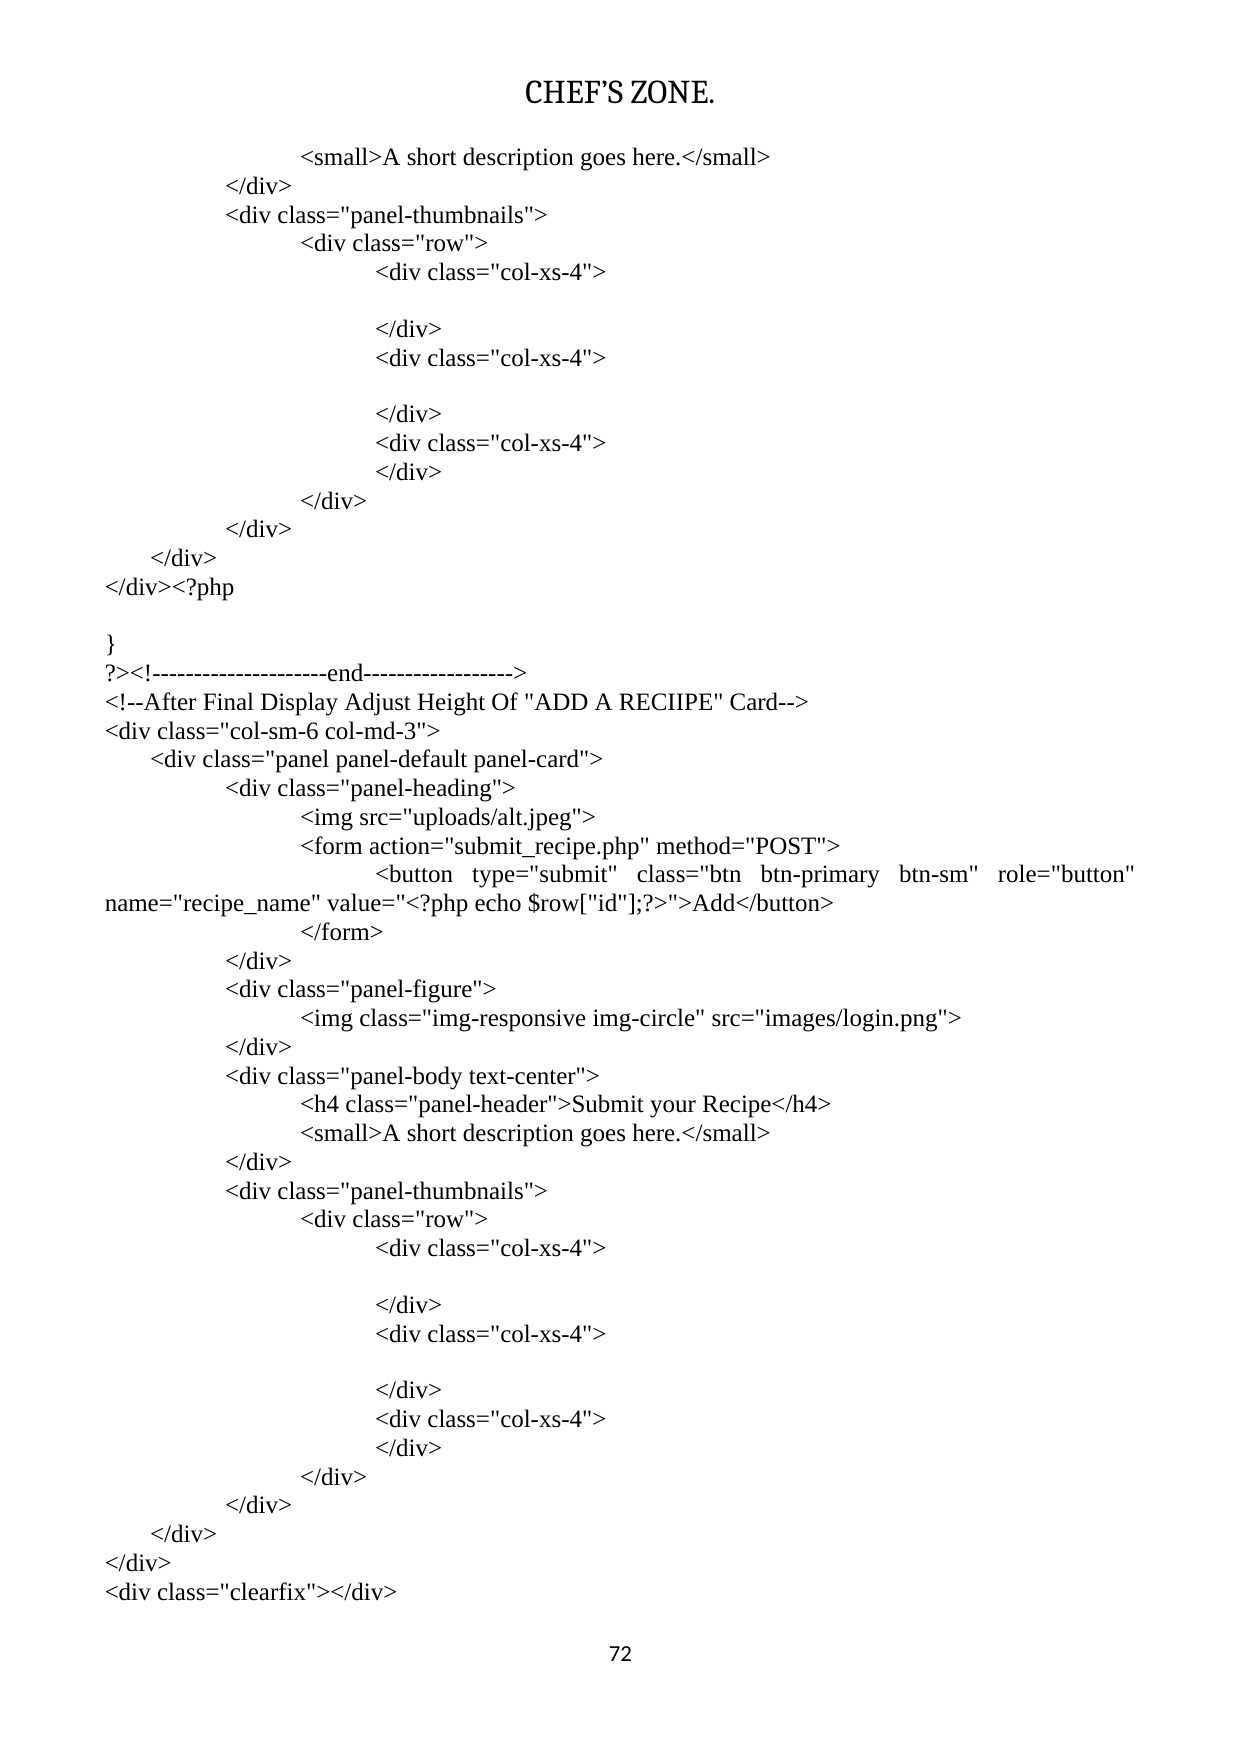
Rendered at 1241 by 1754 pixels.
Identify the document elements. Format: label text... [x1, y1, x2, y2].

text <div class="clearfix"></div> [104, 1577, 1136, 1606]
text <small>A short description goes here.</small> [104, 1118, 1136, 1147]
text ?><!---------------------end------------------> [104, 658, 1136, 687]
text <div class="col-xs-4"> [104, 1319, 1136, 1348]
text } [104, 629, 1136, 658]
text <img src="uploads/alt.jpeg"> [104, 802, 1136, 831]
text </div> [104, 1290, 1136, 1319]
text </div> [104, 543, 1136, 572]
text </div> [104, 171, 1136, 200]
text </div> [104, 1147, 1136, 1176]
text </div> [104, 1376, 1136, 1404]
text <div class="col-sm-6 col-md-3"> [104, 716, 1136, 744]
text <div class="col-xs-4"> [104, 343, 1136, 372]
text <div class="panel panel-default panel-card"> [104, 744, 1136, 773]
text <div class="col-xs-4"> [104, 1404, 1136, 1433]
text </div><?php [104, 572, 1136, 601]
text <h4 class="panel-header">Submit your Recipe</h4> [104, 1089, 1136, 1118]
text </div> [104, 457, 1136, 486]
text <div class="row"> [104, 228, 1136, 257]
text </div> [104, 1462, 1136, 1491]
text </div> [104, 1491, 1136, 1519]
text <div class="panel-body text-center"> [104, 1061, 1136, 1089]
text </div> [104, 399, 1136, 428]
text </div> [104, 1032, 1136, 1061]
text <div class="col-xs-4"> [104, 428, 1136, 457]
text </div> [104, 1519, 1136, 1548]
text </div> [104, 314, 1136, 343]
text </div> [104, 946, 1136, 974]
text <!--After Final Display Adjust Height Of "ADD A RECIIPE" Card--> [104, 687, 1136, 716]
text <form action="submit_recipe.php" method="POST"> [104, 831, 1136, 859]
text <div class="row"> [104, 1204, 1136, 1233]
text </div> [104, 486, 1136, 514]
text <div class="col-xs-4"> [104, 257, 1136, 286]
text <img class="img-responsive img-circle" src="images/login.png"> [104, 1003, 1136, 1032]
text </div> [104, 514, 1136, 543]
text </div> [104, 1433, 1136, 1462]
text <div class="panel-heading"> [104, 773, 1136, 802]
text <button type="submit" class="btn btn-primary btn-sm" role="button" name="recipe_name" value="<?php echo $row["id"];?>">Add</button> [104, 859, 1136, 917]
text <div class="panel-figure"> [104, 974, 1136, 1003]
text </form> [104, 917, 1136, 946]
text <div class="panel-thumbnails"> [104, 200, 1136, 228]
text <div class="panel-thumbnails"> [104, 1176, 1136, 1204]
text <small>A short description goes here.</small> [104, 142, 1136, 171]
text <div class="col-xs-4"> [104, 1233, 1136, 1262]
text </div> [104, 1548, 1136, 1577]
